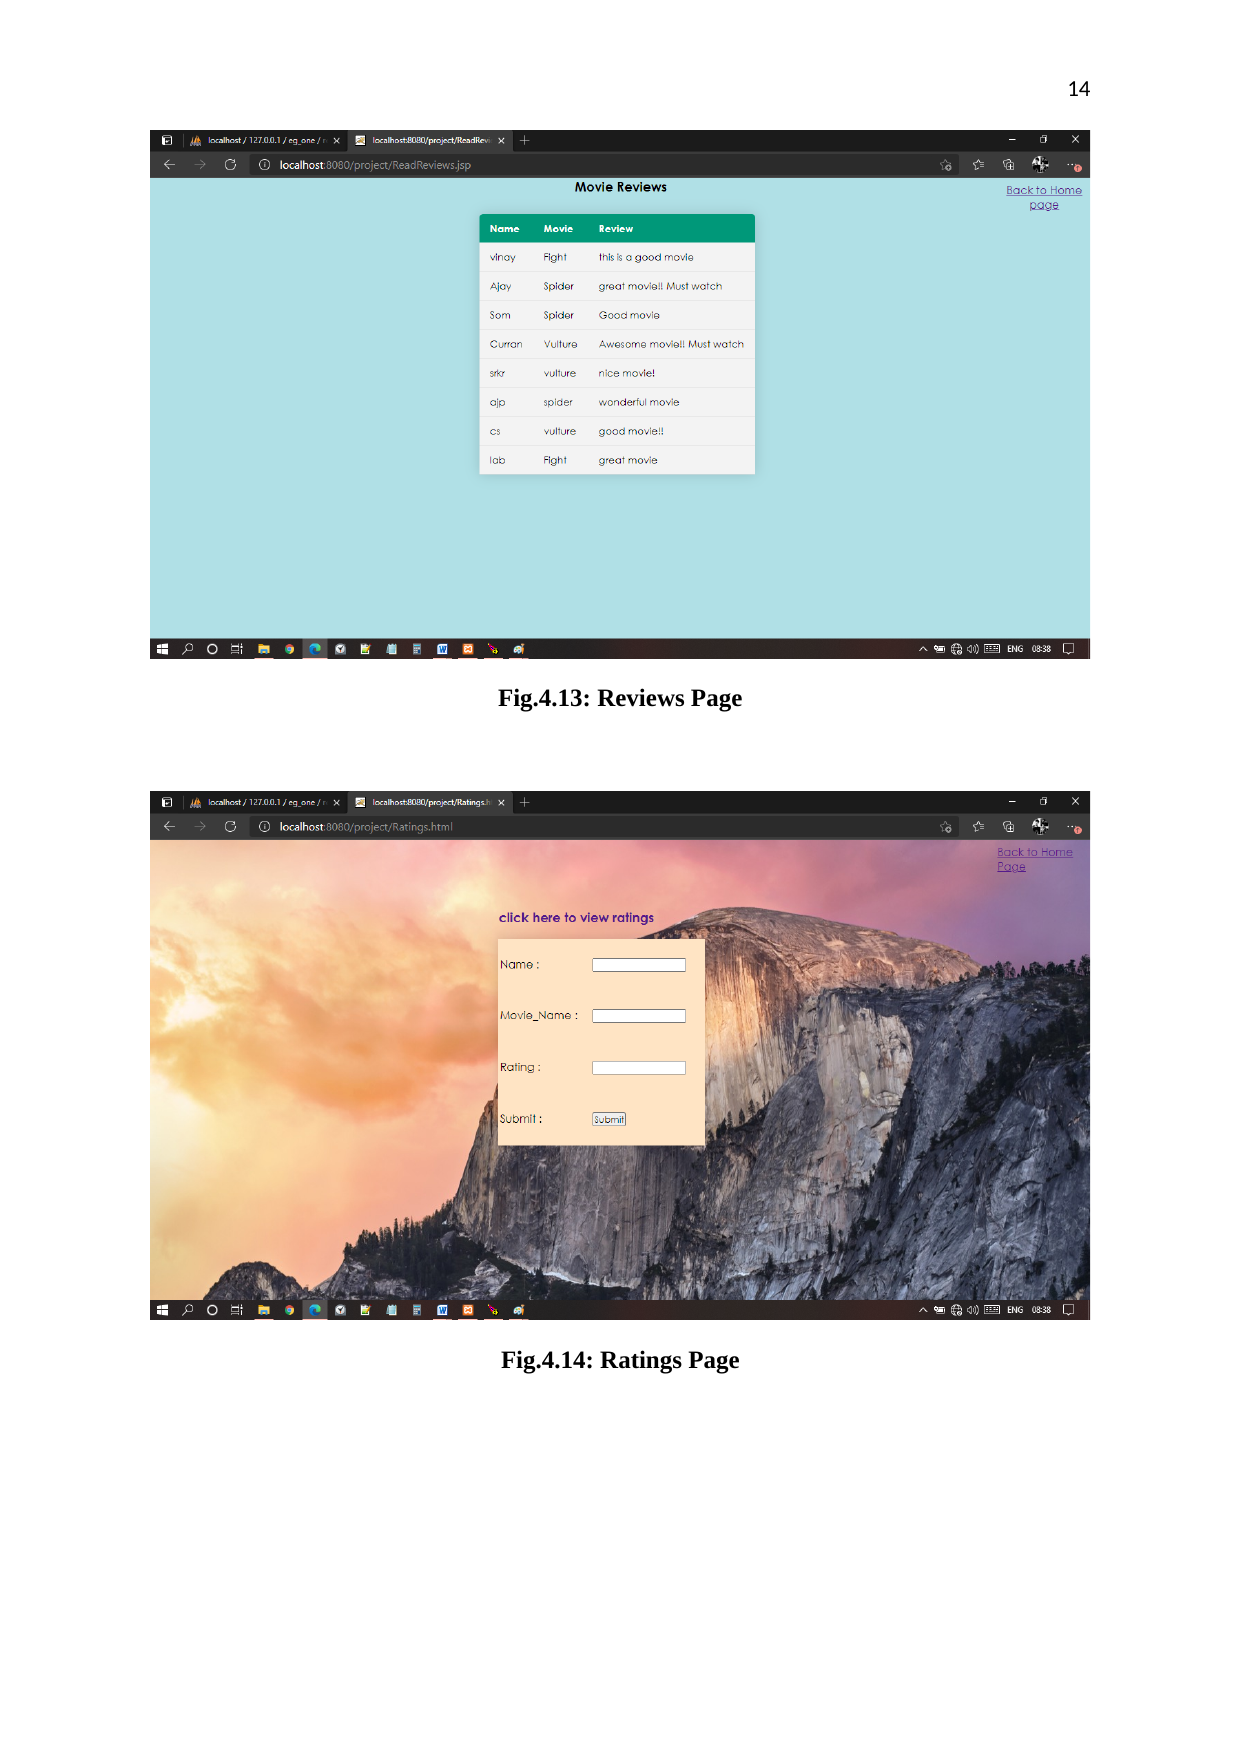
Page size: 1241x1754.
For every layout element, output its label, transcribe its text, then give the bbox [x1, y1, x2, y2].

picture [150, 791, 1091, 1320]
text Fig.4.13: Reviews Page [150, 683, 1090, 712]
picture [150, 130, 1091, 659]
text Fig.4.14: Ratings Page [150, 1345, 1090, 1374]
